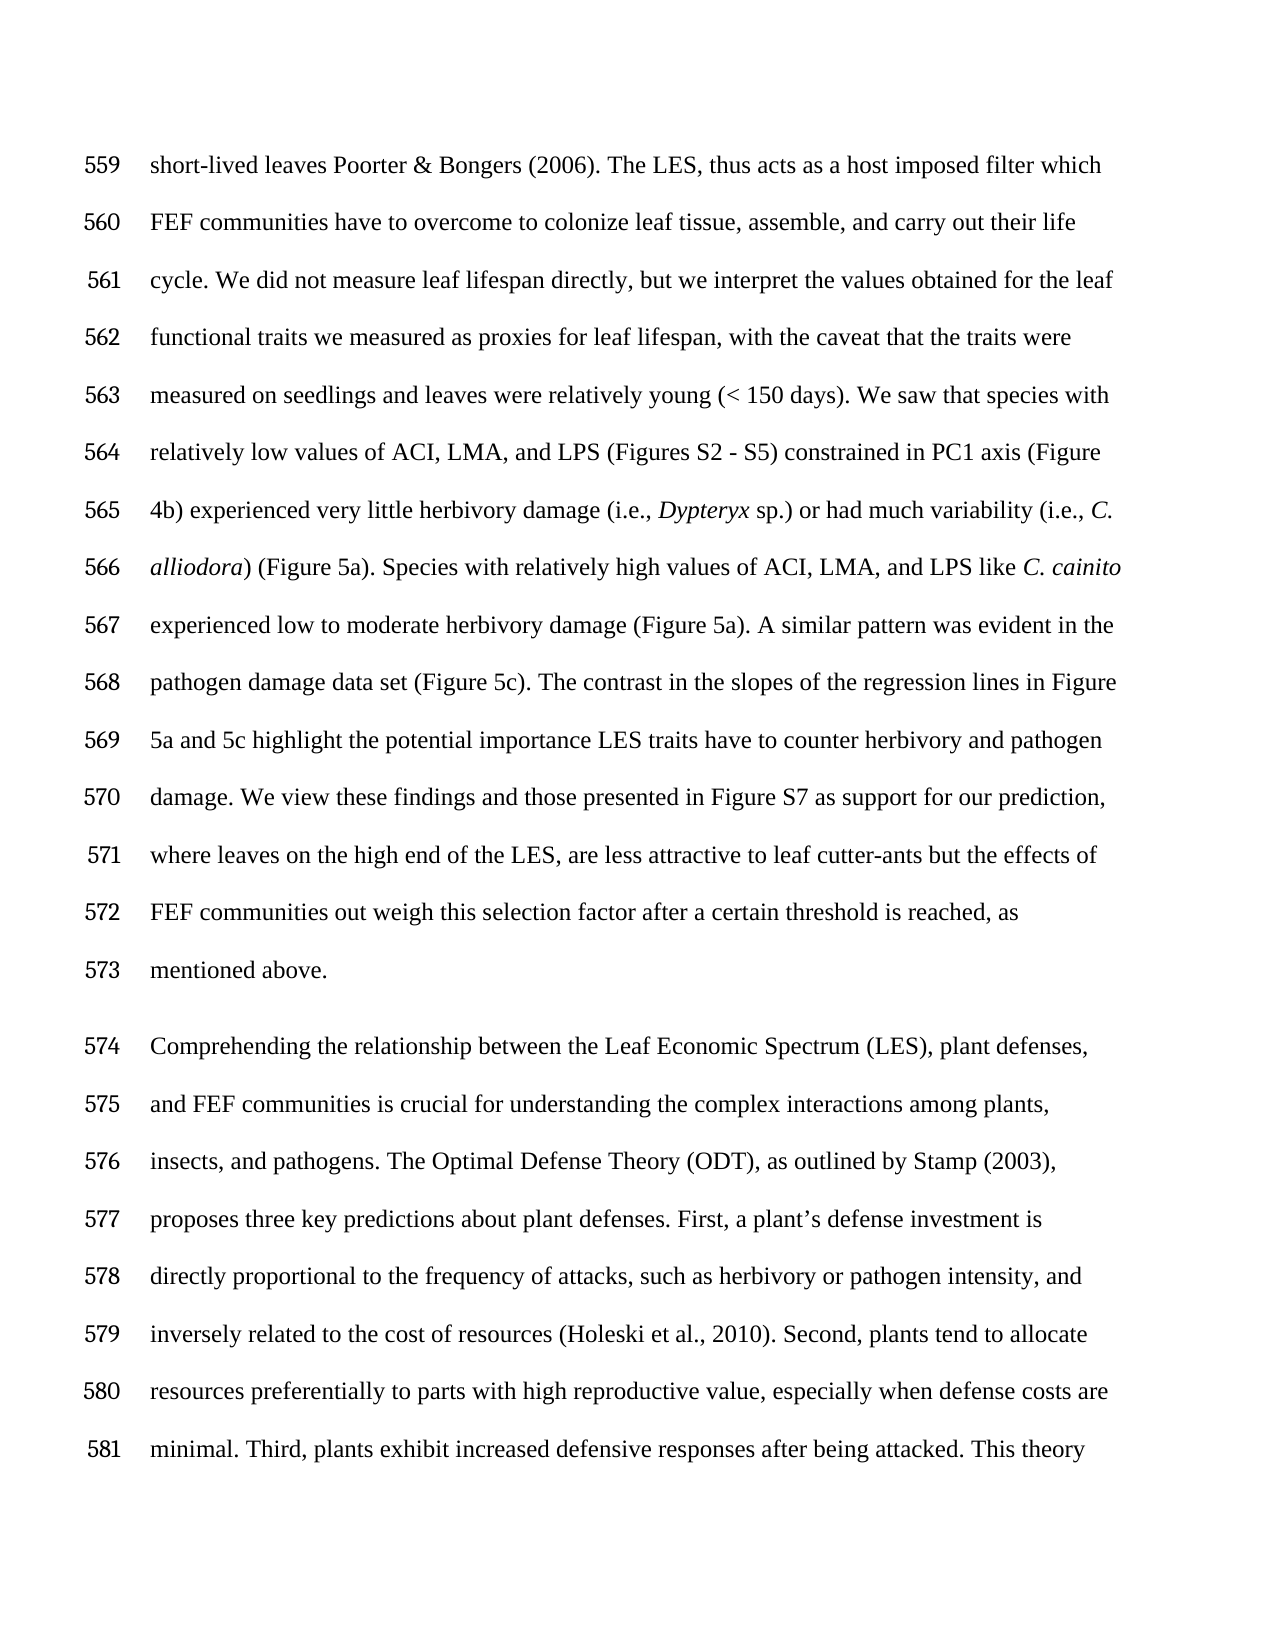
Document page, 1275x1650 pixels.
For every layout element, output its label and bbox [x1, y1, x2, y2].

text [150, 150, 1125, 984]
text [150, 1031, 1125, 1462]
